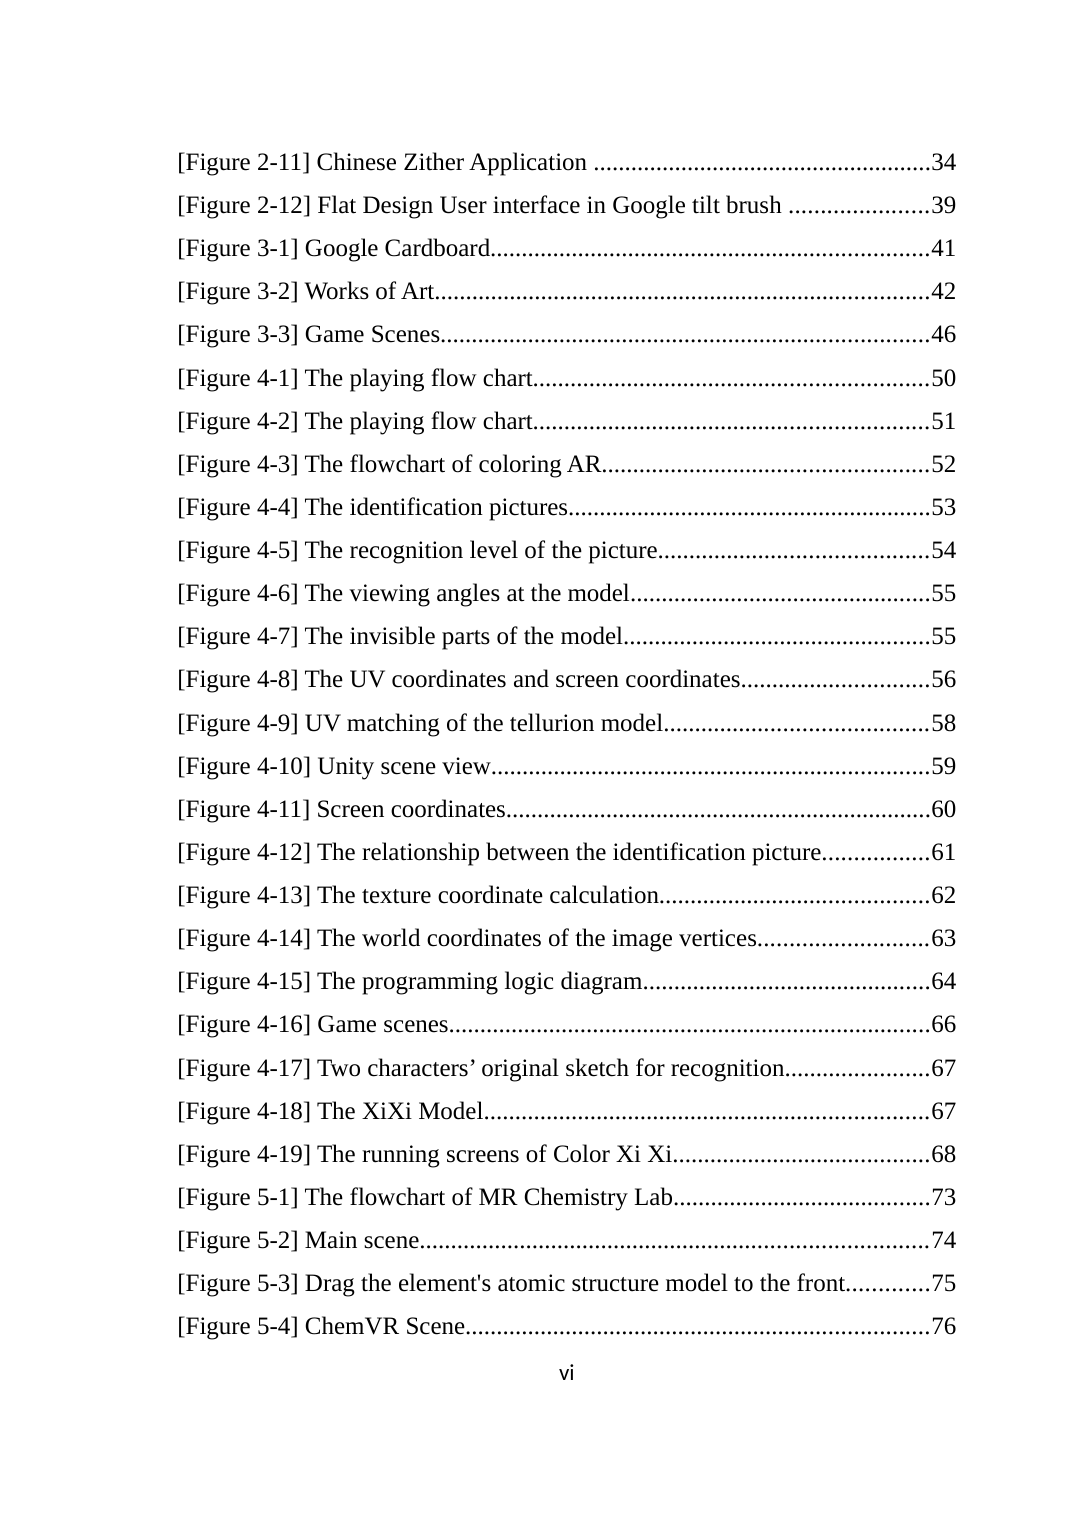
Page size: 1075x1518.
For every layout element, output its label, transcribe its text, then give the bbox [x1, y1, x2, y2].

text [Figure 4-6] The viewing angles at the model 55 [177, 578, 956, 607]
text [Figure 4-9] UV matching of the tellurion model 58 [177, 708, 956, 736]
text [Figure 5-1] The flowchart of MR Chemistry Lab 73 [177, 1182, 956, 1211]
text [Figure 4-5] The recognition level of the picture 54 [177, 535, 956, 564]
text [Figure 4-12] The relationship between the identification picture 61 [177, 837, 956, 866]
text [Figure 5-4] ChemVR Scene 76 [177, 1311, 956, 1340]
text [Figure 2-11] Chinese Zither Application 34 [177, 147, 956, 176]
text [Figure 4-16] Game scenes 66 [177, 1009, 956, 1038]
text [Figure 4-3] The flowchart of coloring AR 52 [177, 449, 956, 478]
text [Figure 2-12] Flat Design User interface in Google tilt brush 39 [177, 190, 956, 219]
text [Figure 4-11] Screen coordinates 60 [177, 794, 956, 823]
text [Figure 4-14] The world coordinates of the image vertices 63 [177, 923, 956, 952]
text [Figure 5-3] Drag the element's atomic structure model to the front 75 [177, 1268, 956, 1297]
text [Figure 4-18] The XiXi Model 67 [177, 1096, 956, 1124]
text [Figure 4-2] The playing flow chart 51 [177, 406, 956, 434]
text [Figure 4-1] The playing flow chart 50 [177, 363, 956, 391]
text [Figure 4-7] The invisible parts of the model 55 [177, 621, 956, 650]
text [Figure 4-13] The texture coordinate calculation 62 [177, 880, 956, 909]
text [Figure 4-10] Unity scene view 59 [177, 751, 956, 779]
text [Figure 3-1] Google Cardboard 41 [177, 233, 956, 262]
text [Figure 4-19] The running screens of Color Xi Xi 68 [177, 1139, 956, 1168]
text [Figure 3-3] Game Scenes 46 [177, 319, 956, 348]
text [Figure 4-15] The programming logic diagram 64 [177, 966, 956, 995]
text [Figure 4-17] Two characters’ original sketch for recognition 67 [177, 1053, 956, 1081]
text [Figure 4-4] The identification pictures 53 [177, 492, 956, 521]
text [Figure 3-2] Works of Art 42 [177, 276, 956, 305]
text [Figure 5-2] Main scene 74 [177, 1225, 956, 1254]
text [Figure 4-8] The UV coordinates and screen coordinates 56 [177, 664, 956, 693]
